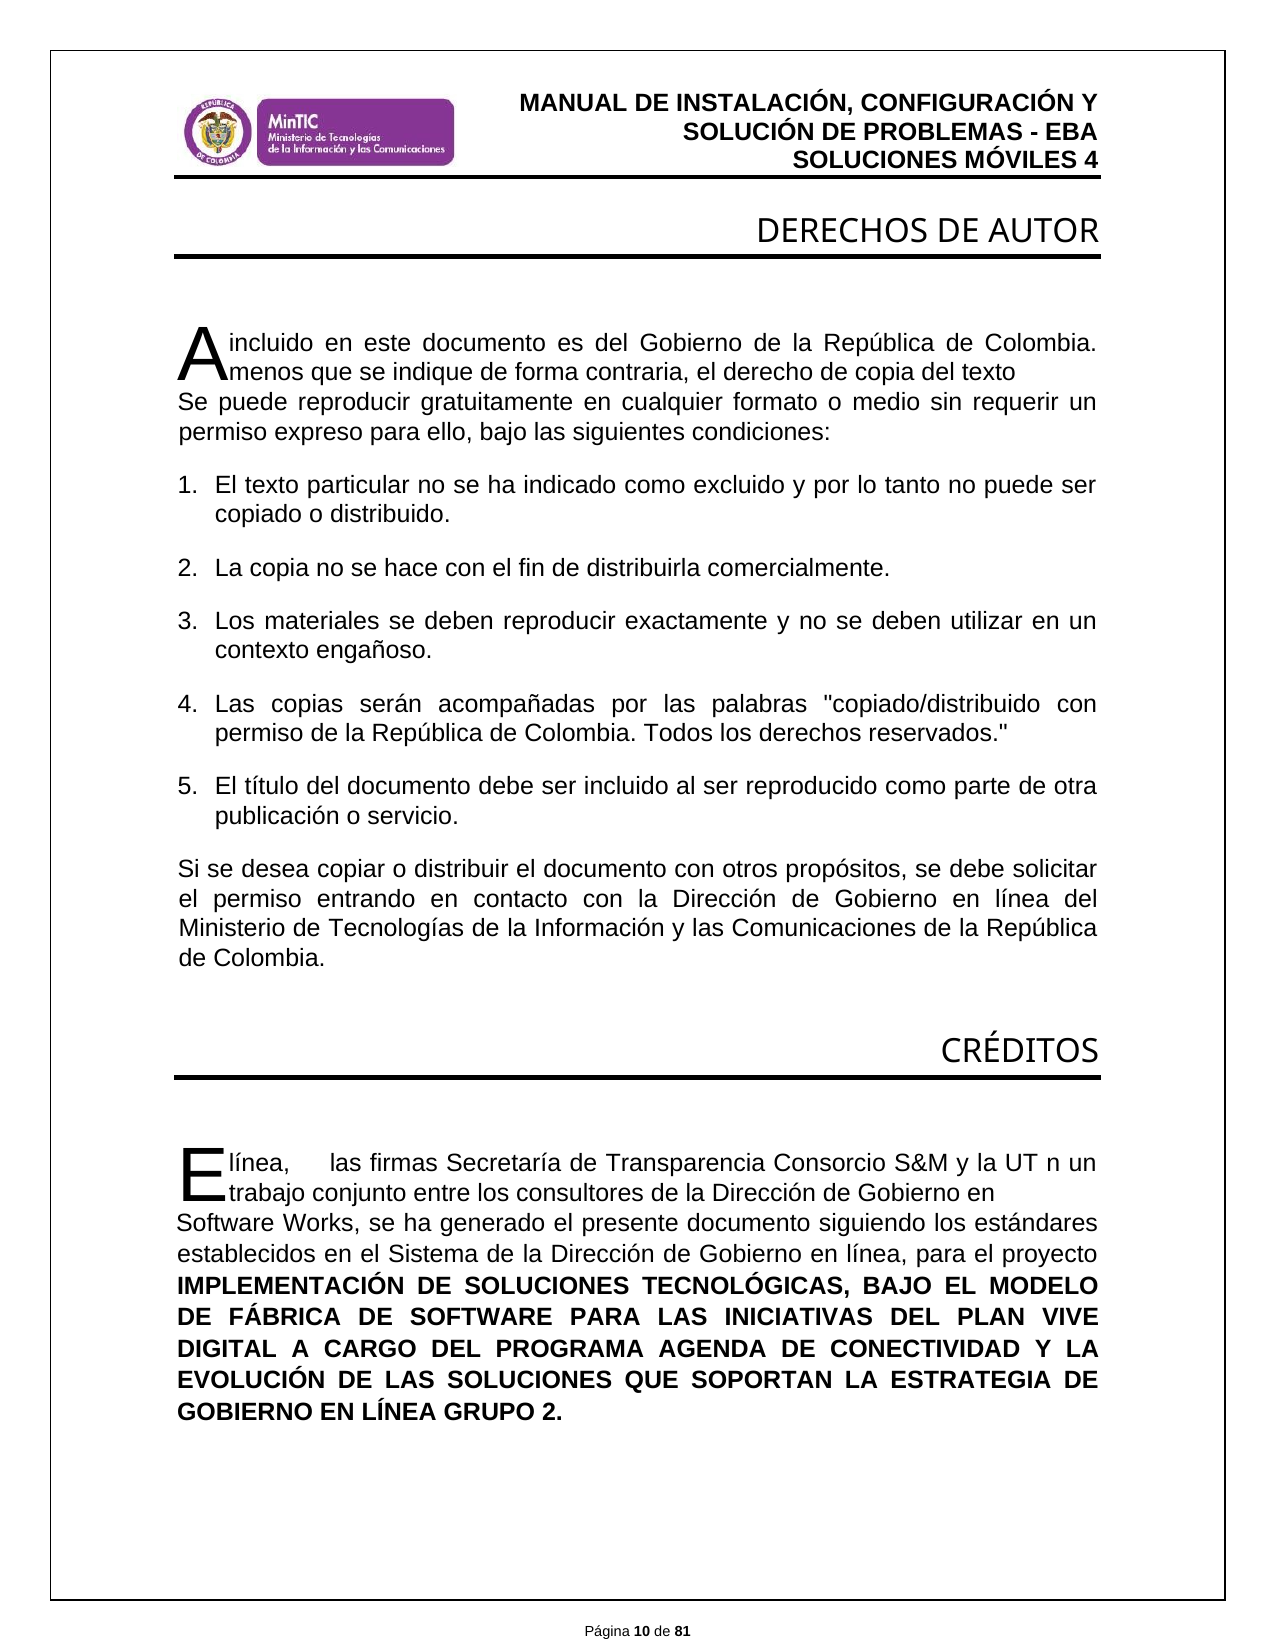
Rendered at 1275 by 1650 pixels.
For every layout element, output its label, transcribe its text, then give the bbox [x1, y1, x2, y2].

text línea, las firmas Secretaría de Transparencia Consorcio S&M y la UT n un trabajo conjunto entre los consultores de la Dirección de Gobierno en [177, 1148, 1099, 1207]
list El texto particular no se ha indicado como excluido y por lo tanto no puede ser copiado o distribuido. [177, 470, 1099, 528]
list La copia no se hace con el fin de distribuirla comercialmente. [177, 552, 1099, 581]
list El título del documento debe ser incluido al ser reproducido como parte de otra publicación o servicio. [177, 771, 1099, 830]
text Si se desea copiar o distribuir el documento con otros propósitos, se debe solicitar el permiso entrando en contacto con la Dirección de Gobierno en línea del Ministerio de Tecnologías de la Información y las Comunicaciones de la República de Colombia. [177, 854, 1099, 972]
list Los materiales se deben reproducir exactamente y no se deben utilizar en un contexto engañoso. [177, 606, 1099, 664]
text incluido en este documento es del Gobierno de la República de Colombia. menos que se indique de forma contraria, el derecho de copia del texto [177, 328, 1099, 386]
text DERECHOS DE AUTOR [182, 207, 1099, 252]
text CRÉDITOS [182, 1027, 1099, 1073]
list Las copias serán acompañadas por las palabras "copiado/distribuido con permiso de la República de Colombia. Todos los derechos reservados." [177, 688, 1099, 747]
picture [177, 80, 469, 167]
text Software Works, se ha generado el presente documento siguiendo los estándares establecidos en el Sistema de la Dirección de Gobierno en línea, para el proyecto IMPLEMENTACIÓN DE SOLUCIONES TECNOLÓGICAS, BAJO EL MODELO DE FÁBRICA DE SOFTWARE PARA LAS INICIATIVAS DEL PLAN VIVE DIGITAL A CARGO DEL PROGRAMA AGENDA DE CONECTIVIDAD Y LA EVOLUCIÓN DE LAS SOLUCIONES QUE SOPORTAN LA ESTRATEGIA DE GOBIERNO EN LÍNEA GRUPO 2. [176, 1208, 1100, 1426]
text Se puede reproducir gratuitamente en cualquier formato o medio sin requerir un permiso expreso para ello, bajo las siguientes condiciones: [177, 387, 1099, 445]
